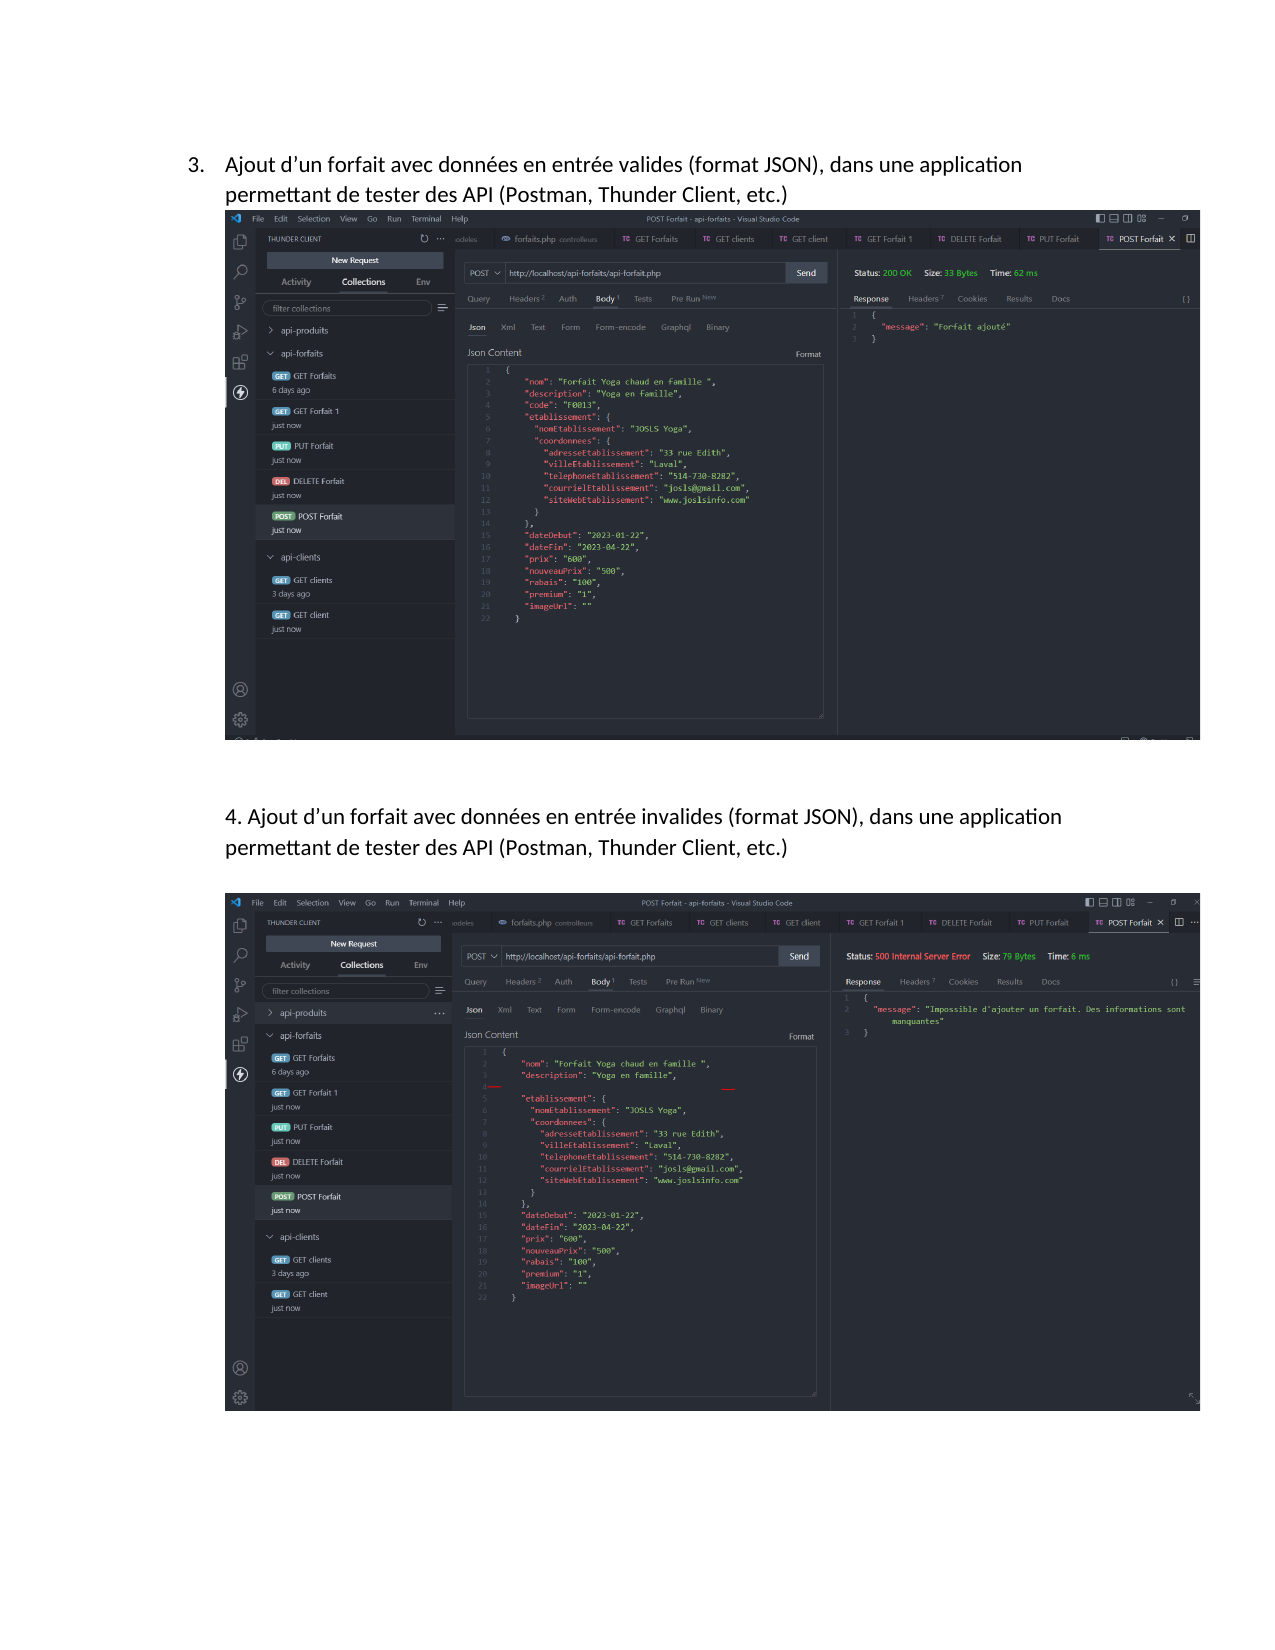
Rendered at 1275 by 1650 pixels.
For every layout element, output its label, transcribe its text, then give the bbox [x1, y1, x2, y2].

picture [225, 893, 1200, 1411]
list 4. Ajout d’un forfait avec données en entrée invalides (format JSON), dans une application permettant de tester des API (Postman, Thunder Client, etc.) [225, 802, 1125, 861]
picture [225, 210, 1200, 740]
list Ajout d’un forfait avec données en entrée valides (format JSON), dans une application permettant de tester des API (Postman, Thunder Client, etc.) [187, 150, 1125, 208]
